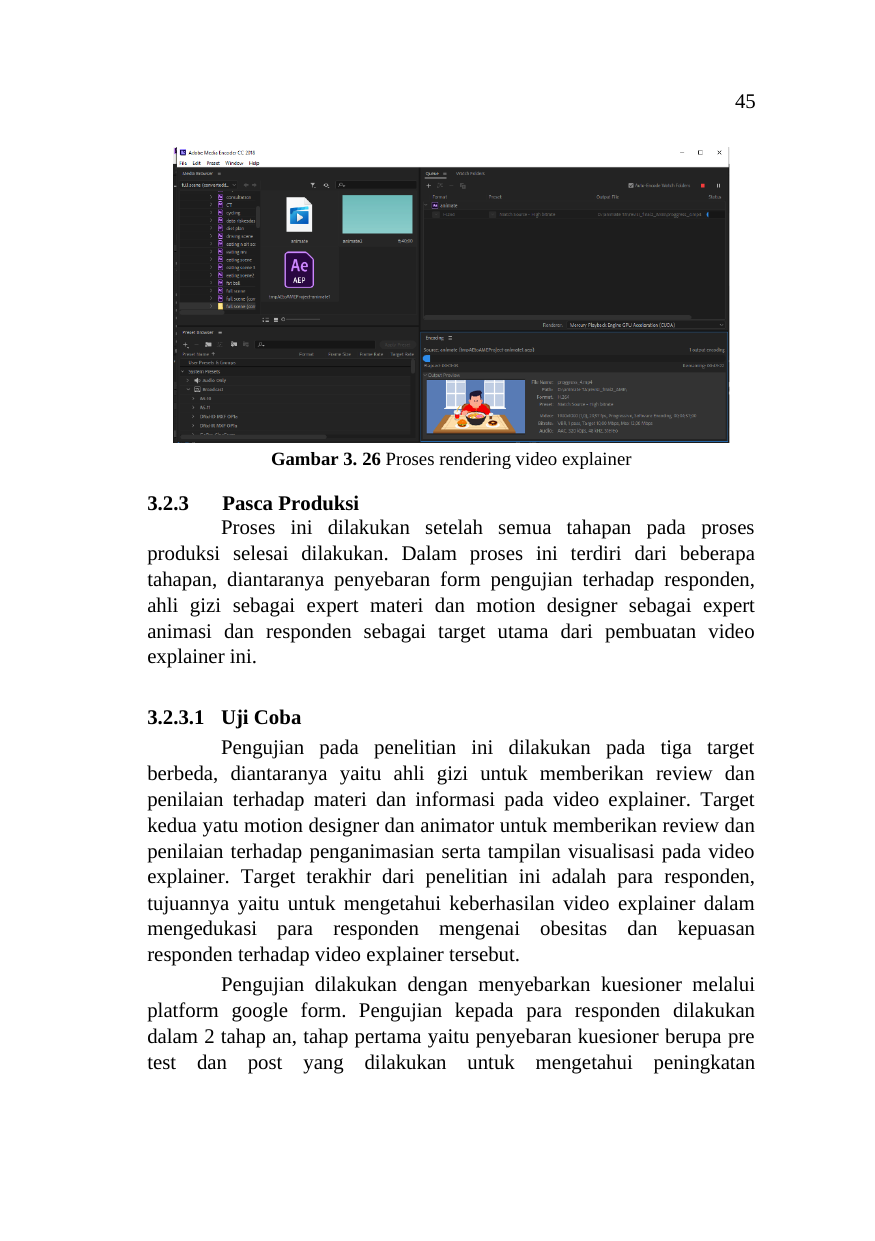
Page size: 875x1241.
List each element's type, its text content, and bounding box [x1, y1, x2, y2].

text Gambar 3. 26 Proses rendering video explainer [147, 448, 756, 470]
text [147, 972, 756, 1074]
picture [173, 147, 730, 443]
text Pengujian pada penelitian ini dilakukan pada tiga target berbeda, diantaranya yaitu ahli gizi untuk memberikan review dan penilaian terhadap materi dan informasi pada video explainer. Target kedua yatu motion designer dan animator untuk memberikan review dan penilaian terhadap penganimasian serta tampilan visualisasi pada video explainer. Target terakhir dari penelitian ini adalah para responden, tujuannya yaitu untuk mengetahui keberhasilan video explainer dalam mengedukasi para responden mengenai obesitas dan kepuasan responden terhadap video explainer tersebut. [147, 735, 756, 966]
subtitle Uji Coba [147, 705, 756, 729]
subtitle 3.2.3 Pasca Produksi [147, 491, 756, 515]
text Proses ini dilakukan setelah semua tahapan pada proses produksi selesai dilakukan. Dalam proses ini terdiri dari beberapa tahapan, diantaranya penyebaran form pengujian terhadap responden, ahli gizi sebagai expert materi dan motion designer sebagai expert animasi dan responden sebagai target utama dari pembuatan video explainer ini. [147, 515, 756, 668]
